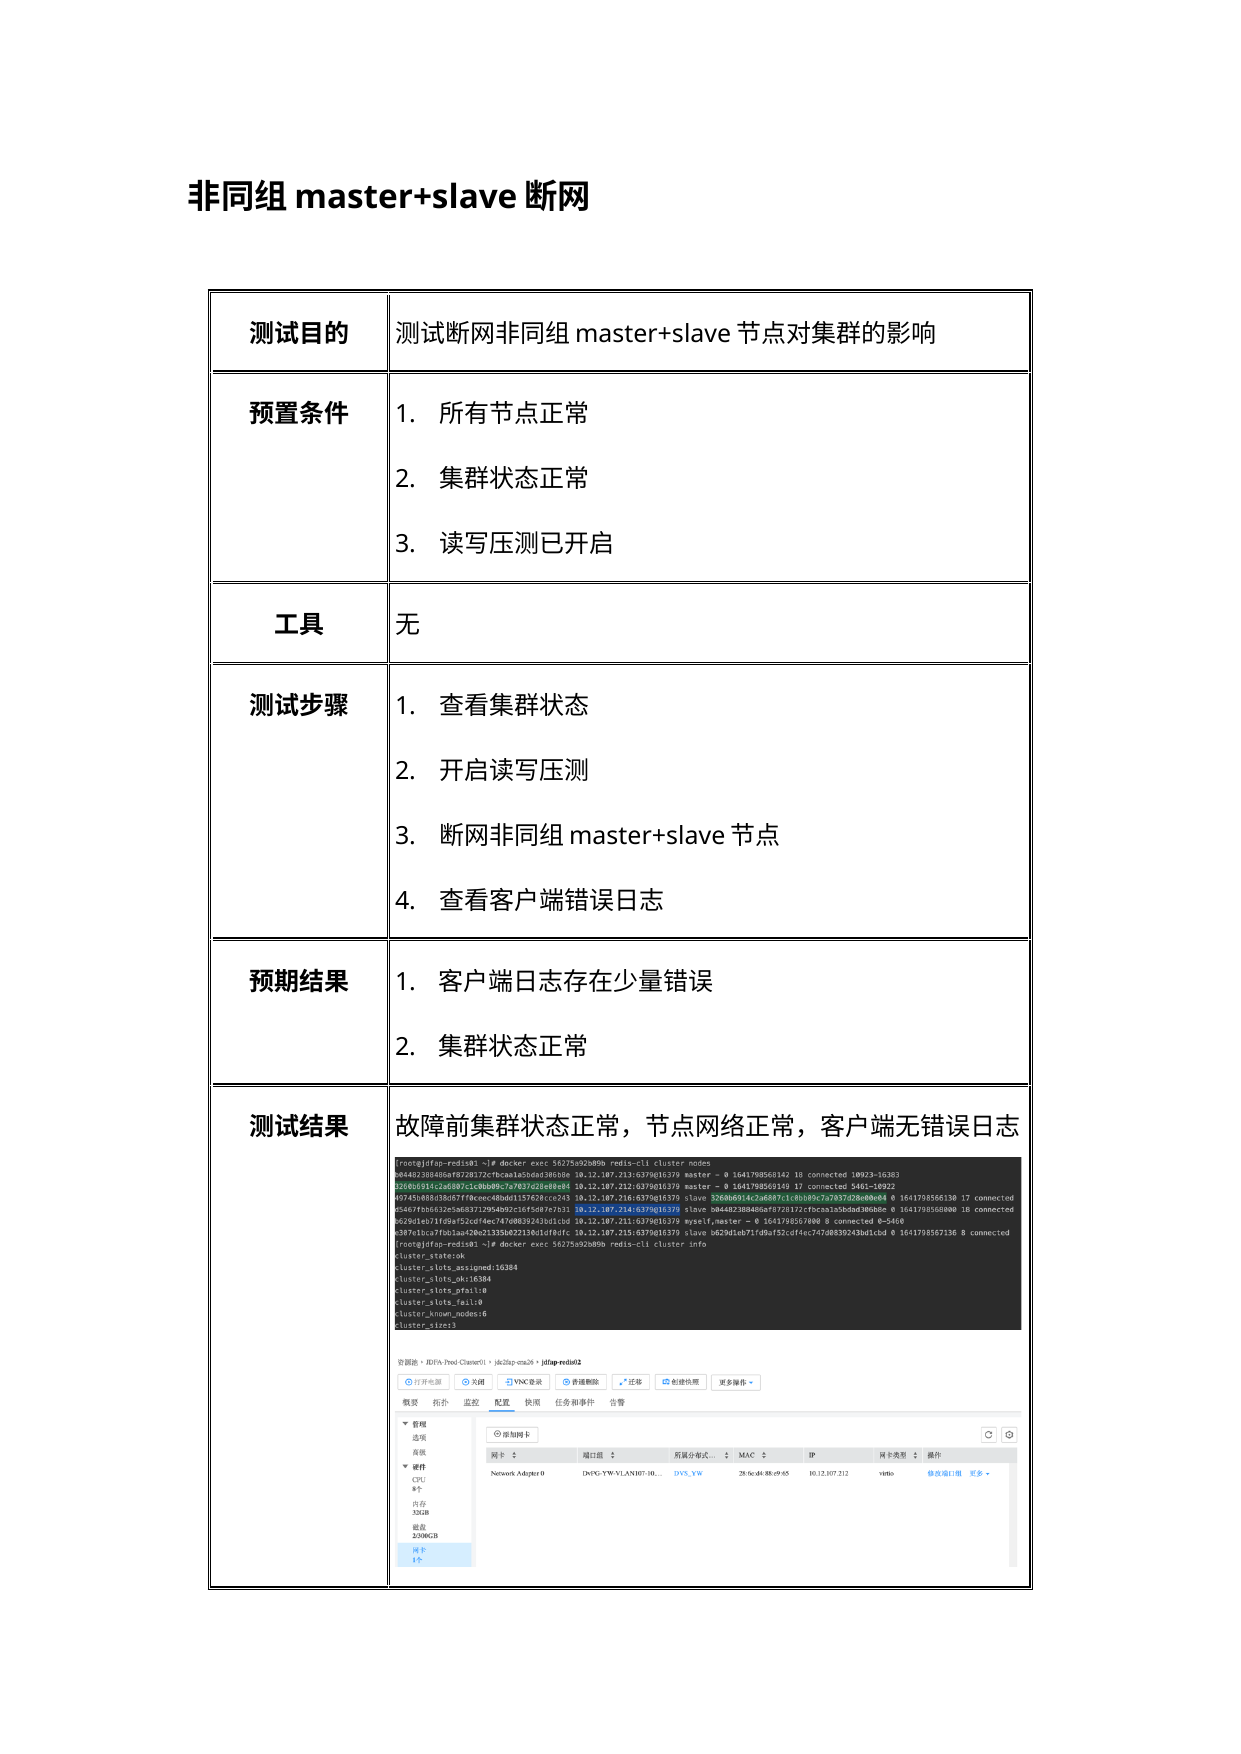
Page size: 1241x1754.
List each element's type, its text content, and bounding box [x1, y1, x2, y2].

picture [394, 1352, 1022, 1567]
table_header 测试断网非同组master+slave节点对集群的影响 [389, 293, 1029, 370]
table_cell 客户端日志存在少量错误 集群状态正常 [390, 937, 1030, 1083]
table_cell 工具 [209, 581, 388, 662]
picture [394, 1157, 1022, 1330]
subtitle 非同组master+slave断网 [187, 162, 1053, 227]
table_cell 预期结果 [211, 937, 387, 1083]
table_cell 查看集群状态 开启读写压测 断网非同组master+slave节点 查看客户端错误日志 [389, 662, 1031, 937]
table_cell 测试结果 [211, 1083, 388, 1586]
table_cell 无 [389, 581, 1031, 662]
table_cell 所有节点正常 集群状态正常 读写压测已开启 [390, 370, 1030, 581]
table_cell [389, 1083, 1030, 1586]
table_cell 测试步骤 [209, 662, 388, 937]
table_header 测试目的 [211, 293, 388, 370]
table_cell 预置条件 [211, 370, 387, 581]
